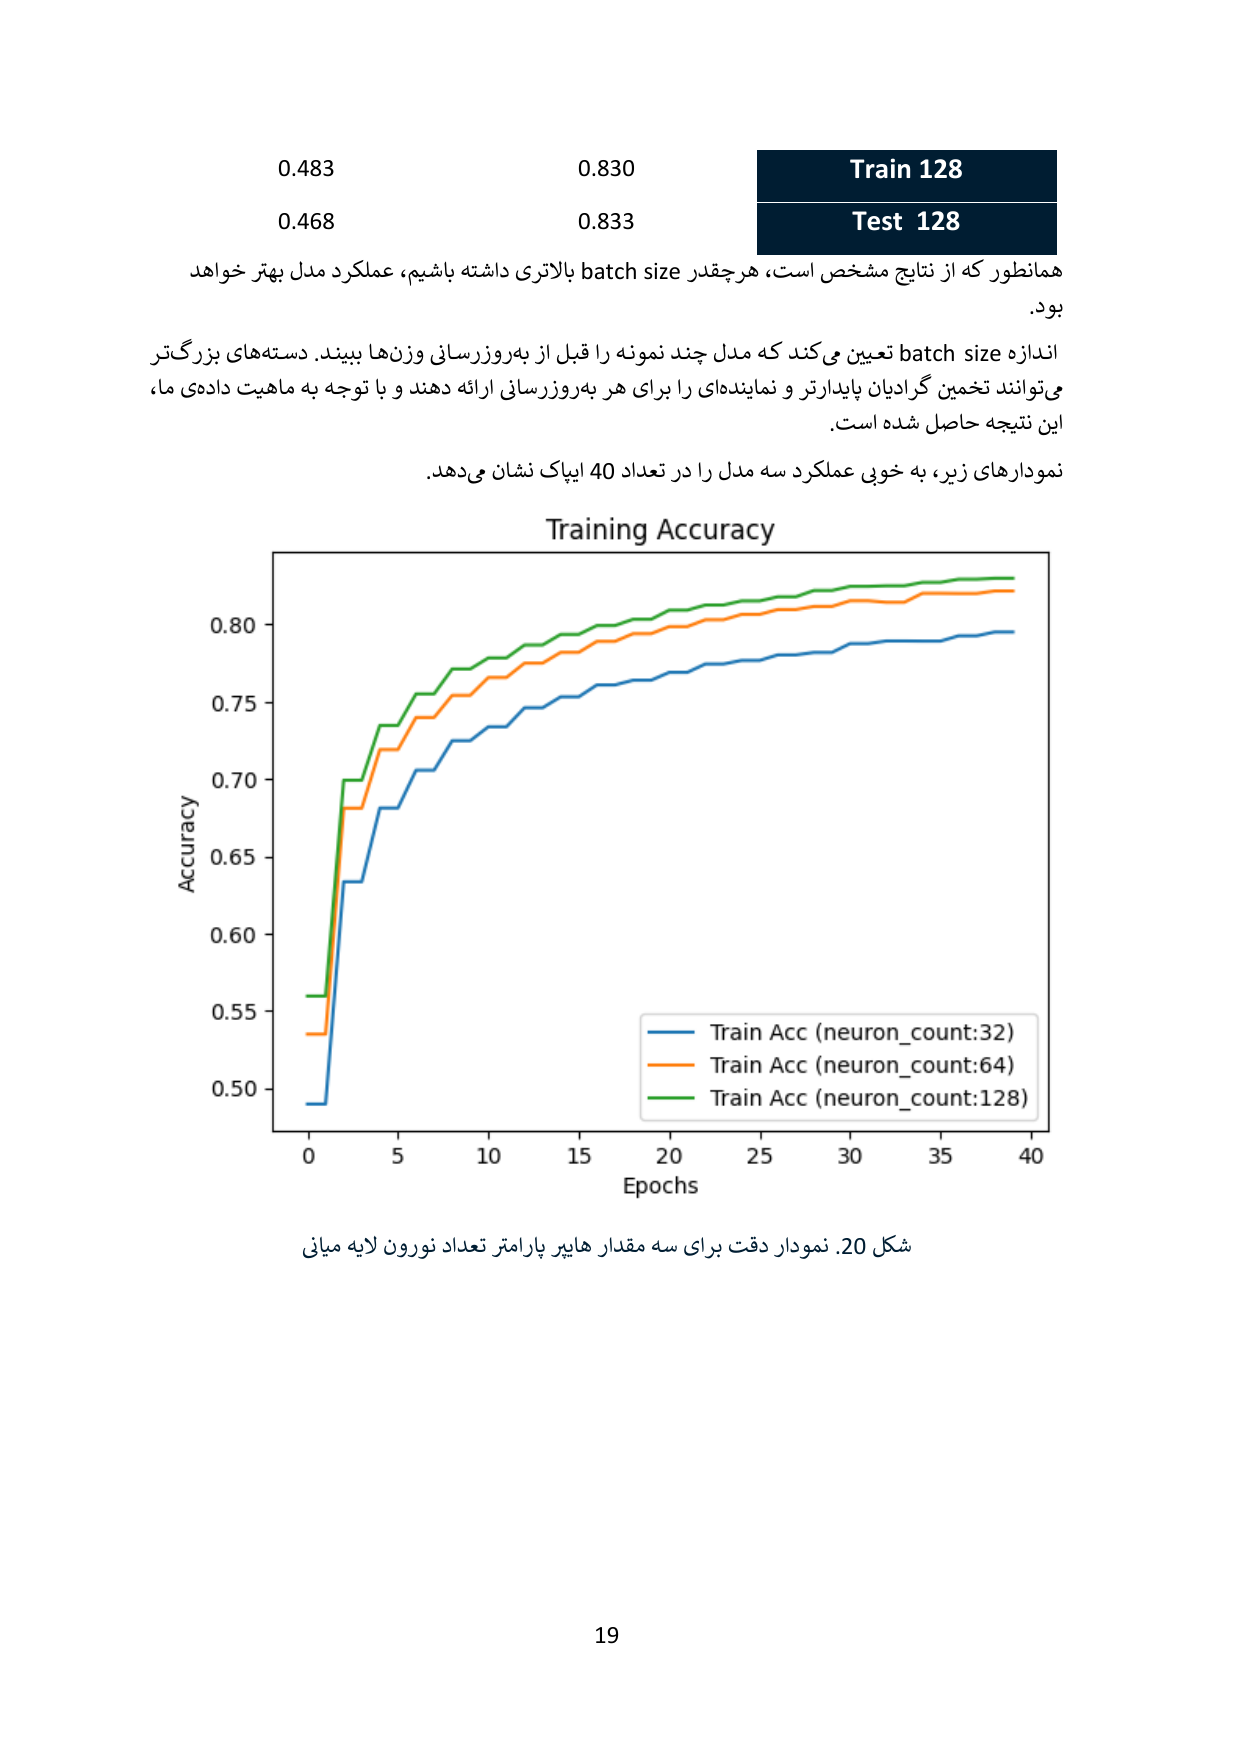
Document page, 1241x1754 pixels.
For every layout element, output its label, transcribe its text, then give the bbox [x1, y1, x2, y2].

table_cell 0.468 [157, 203, 457, 255]
text اندازه batch size تعیین می‌کند که مدل چند نمونه را قبل از به‌روزرسانی وزن‌ها ببیند. دسته‌های بزرگ‌تر می‌توانند تخمین گرادیان پایدارتر و نماینده‌ای را برای هر به‌روزرسانی ارائه دهند و با توجه به ماهیت داده‌ی ما، این نتیجه حاصل شده است. [150, 337, 1063, 438]
table_cell Train 128 [757, 150, 1057, 202]
table_cell 0.483 [157, 150, 457, 202]
text همانطور که از نتایج مشخص است، هرچقدر batch size بالاتری داشته باشیم، عملکرد مدل بهتر خواهد بود. [150, 255, 1063, 320]
table_cell Test 128 [757, 203, 1057, 255]
table_cell 0.833 [457, 203, 757, 255]
text نمودارهای زیر، به خوبی عملکرد سه مدل را در تعداد 40 ایپاک نشان می‌دهد. [150, 455, 1063, 485]
table_cell 0.830 [457, 150, 757, 202]
picture [163, 502, 1064, 1214]
text شکل 20. نمودار دقت برای سه مقدار هایپر پارامتر تعداد نورون لایه میانی [150, 1230, 1063, 1261]
